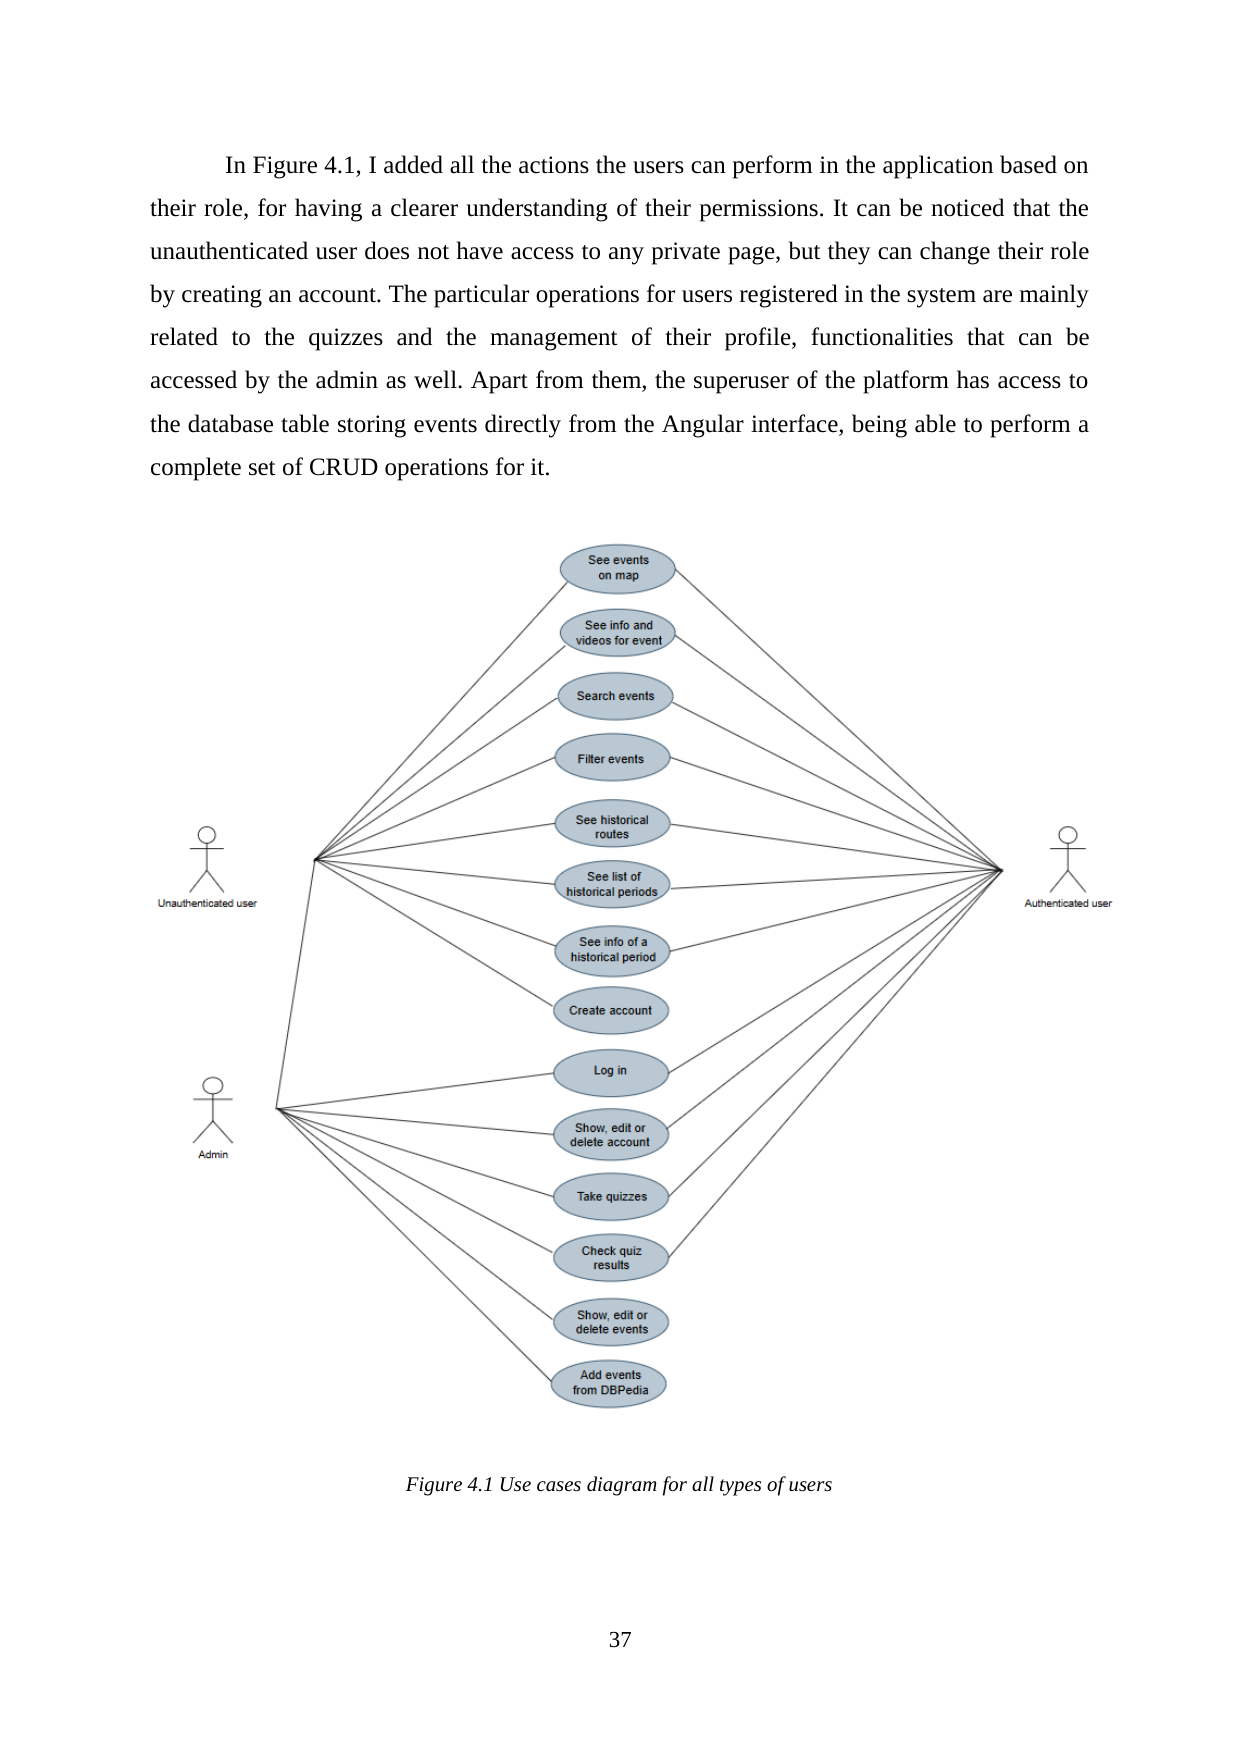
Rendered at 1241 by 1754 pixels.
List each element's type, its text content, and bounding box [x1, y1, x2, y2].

picture [150, 538, 1122, 1415]
text Figure 4.1 Use cases diagram for all types of users [150, 1472, 1090, 1496]
text In Figure 4.1, I added all the actions the users can perform in the application based on their role, for having a clearer understanding of their permissions. It can be noticed that the unauthenticated user does not have access to any private page, but they can change their role by creating an account. The particular operations for users registered in the system are mainly related to the quizzes and the management of their profile, functionalities that can be accessed by the admin as well. Apart from them, the superuser of the platform has access to the database table storing events directly from the Angular interface, being able to perform a complete set of CRUD operations for it. [150, 150, 1090, 481]
